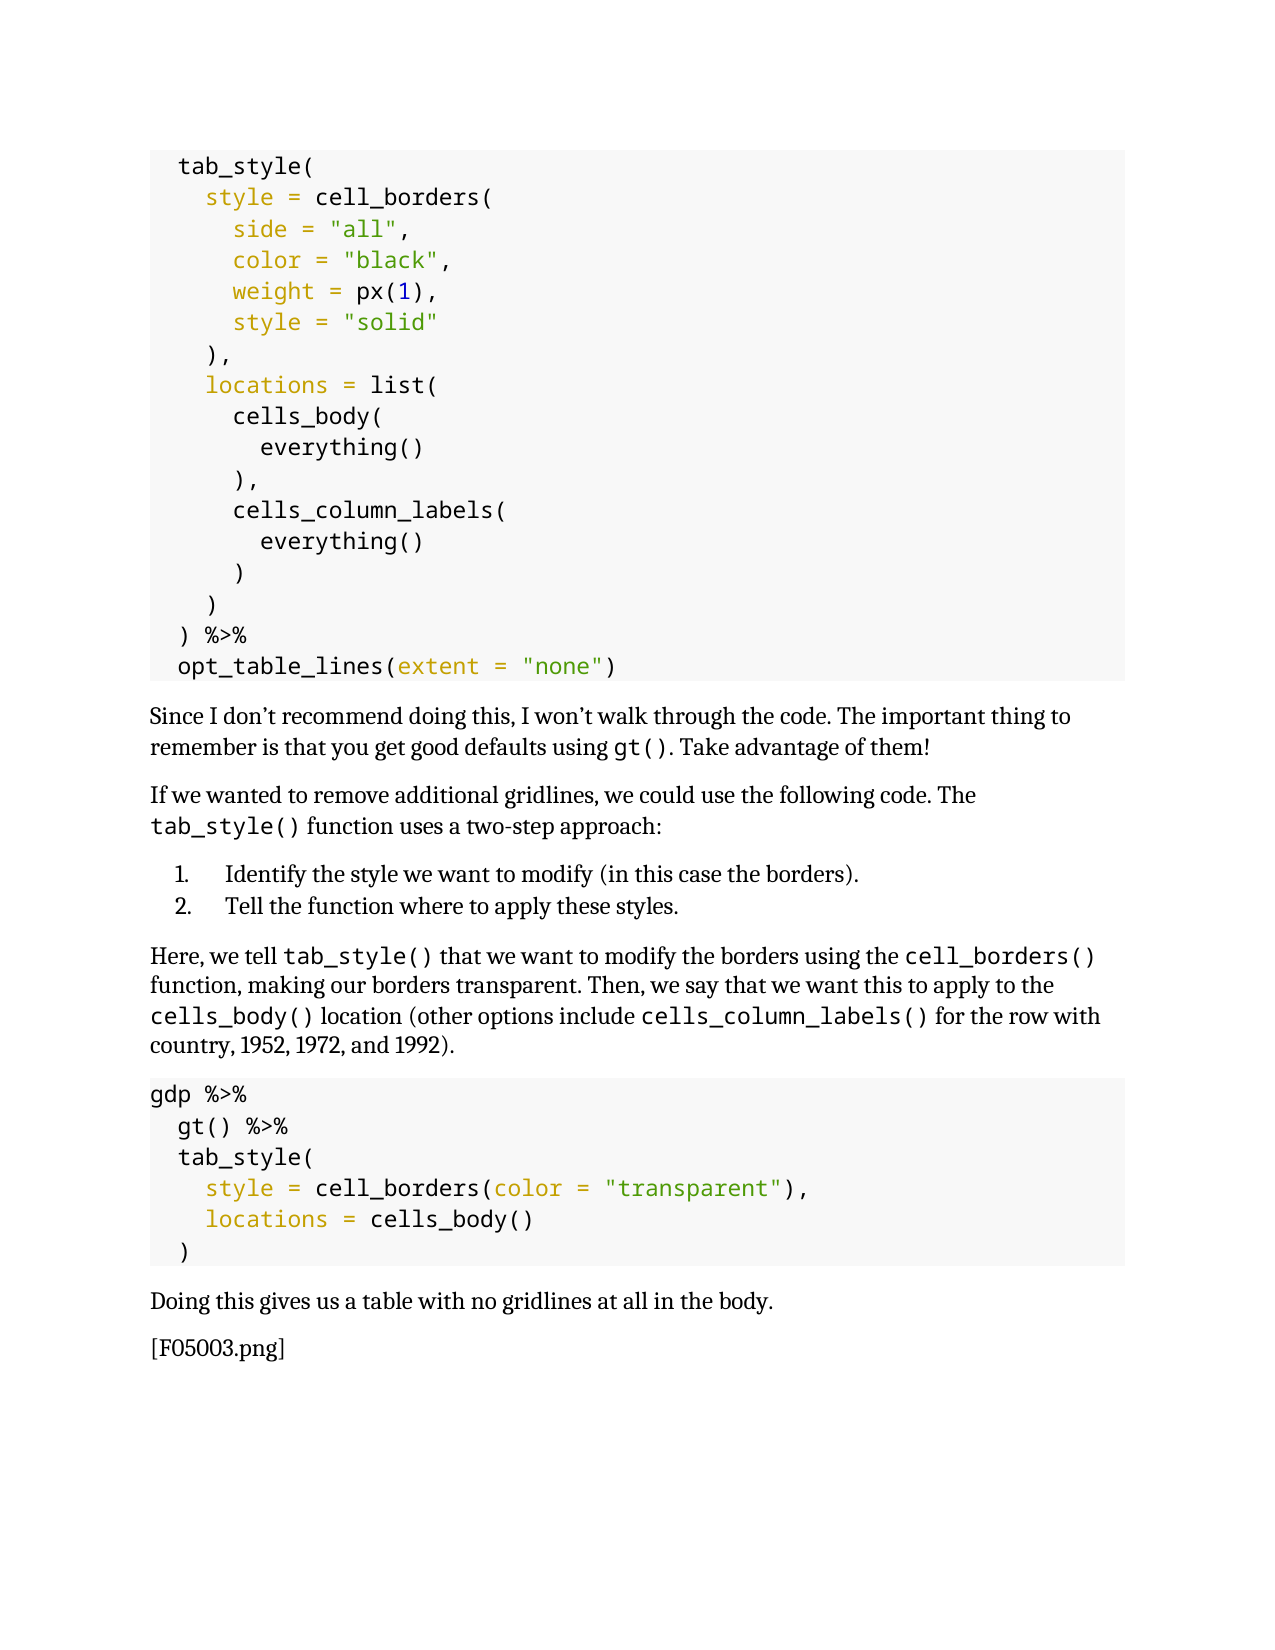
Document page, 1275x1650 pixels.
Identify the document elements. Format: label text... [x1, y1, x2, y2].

text [F05003.png] [150, 1334, 1125, 1363]
text gdp %>% gt() %>% tab_style( style = cell_borders(color = "transparent"), locations = cells_body() ) [150, 1078, 1125, 1266]
text If we wanted to remove additional gridlines, we could use the following code. The tab_style() function uses a two-step approach: [150, 781, 1125, 841]
list Identify the style we want to modify (in this case the borders). [175, 859, 1125, 888]
text Here, we tell tab_style() that we want to modify the borders using the cell_borders() function, making our borders transparent. Then, we say that we want this to apply to the cells_body() location (other options include cells_column_labels() for the row with country, 1952, 1972, and 1992). [150, 939, 1125, 1059]
text Since I don’t recommend doing this, I won’t walk through the code. The important thing to remember is that you get good defaults using gt(). Take advantage of them! [150, 702, 1125, 762]
text Doing this gives us a table with no gridlines at all in the body. [150, 1287, 1125, 1315]
list Tell the function where to apply these styles. [175, 892, 1125, 921]
